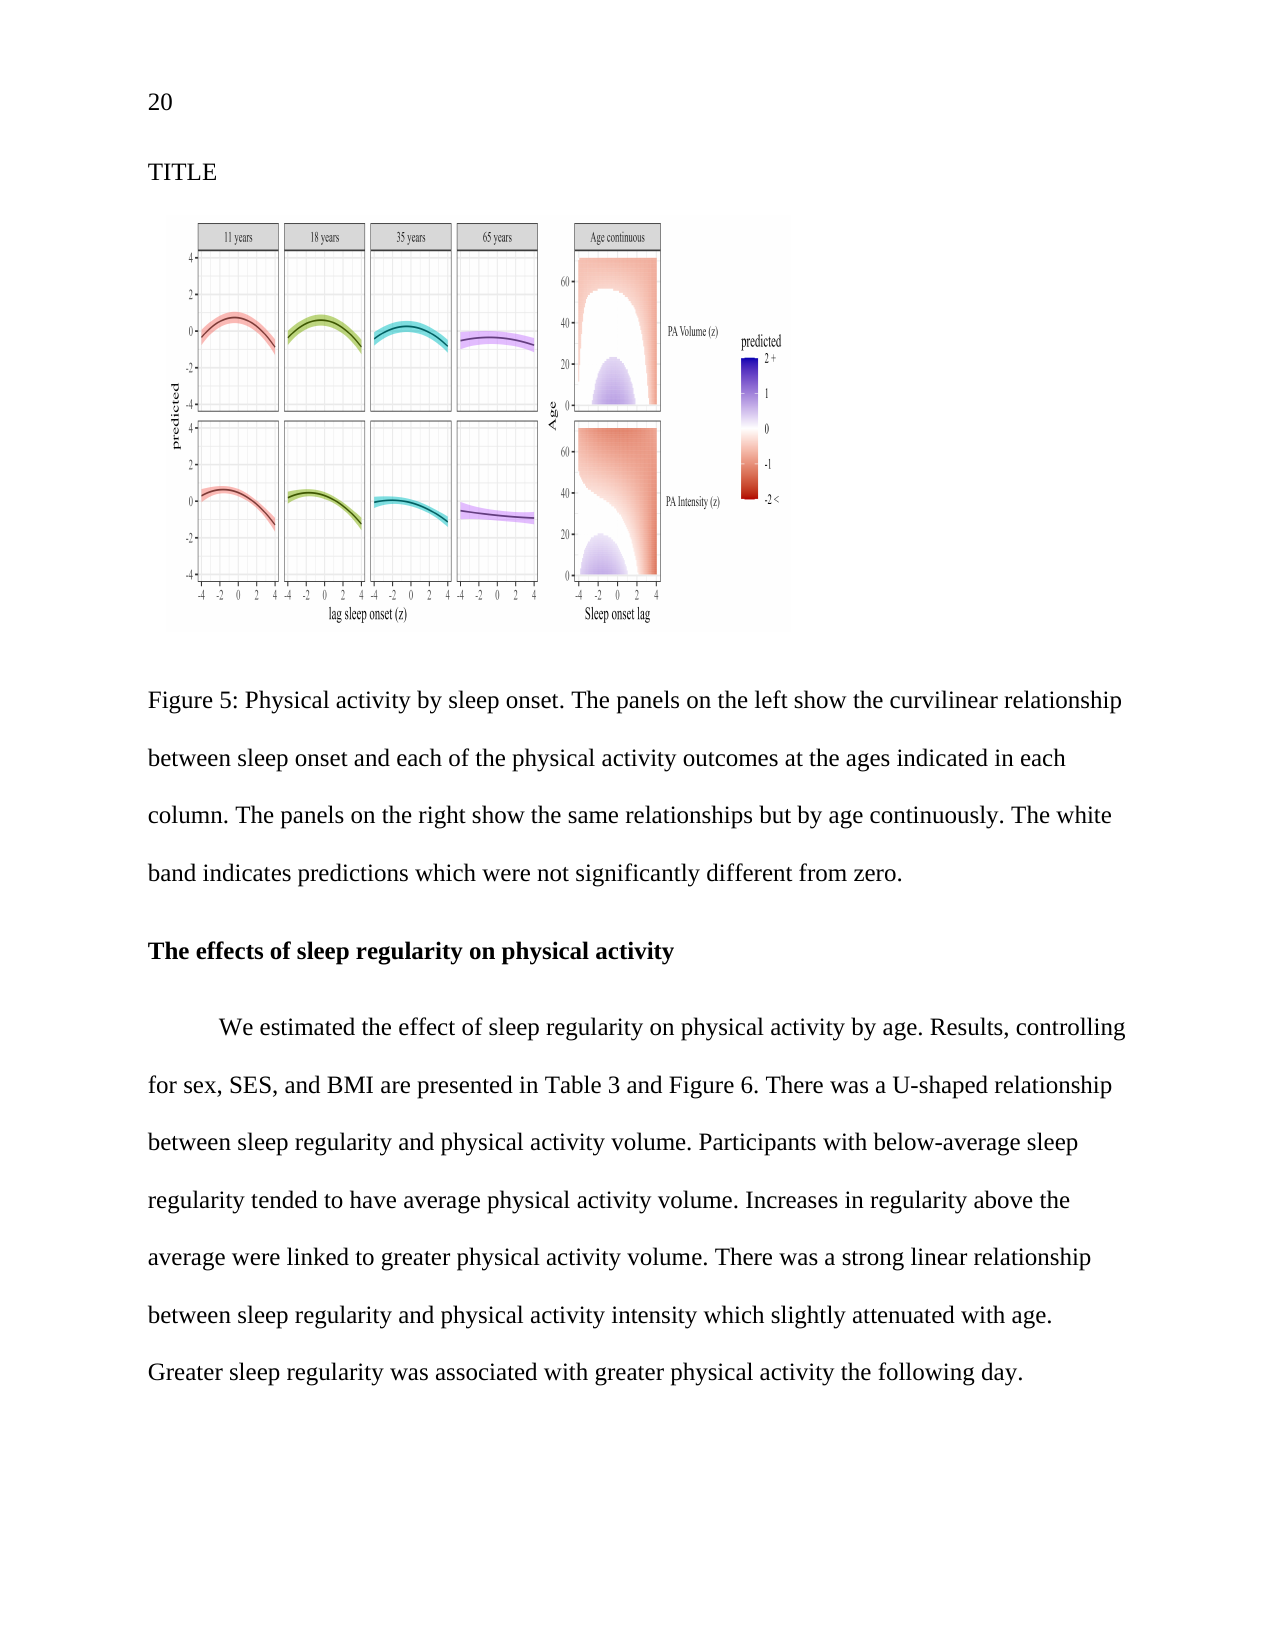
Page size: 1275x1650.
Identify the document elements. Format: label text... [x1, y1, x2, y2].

picture [166, 215, 792, 632]
text We estimated the effect of sleep regularity on physical activity by age. Results, controlling for sex, SES, and BMI are presented in Table 3 and Figure 6. There was a U-shaped relationship between sleep regularity and physical activity volume. Participants with below-average sleep regularity tended to have average physical activity volume. Increases in regularity above the average were linked to greater physical activity volume. There was a strong linear relationship between sleep regularity and physical activity intensity which slightly attenuated with age. Greater sleep regularity was associated with greater physical activity the following day. [148, 1012, 1127, 1386]
text Figure 5: Physical activity by sleep onset. The panels on the left show the curvilinear relationship between sleep onset and each of the physical activity outcomes at the ages indicated in each column. The panels on the right show the same relationships but by age continuously. The white band indicates predictions which were not significantly different from zero. [148, 685, 1127, 887]
subtitle The effects of sleep regularity on physical activity [148, 936, 1127, 965]
